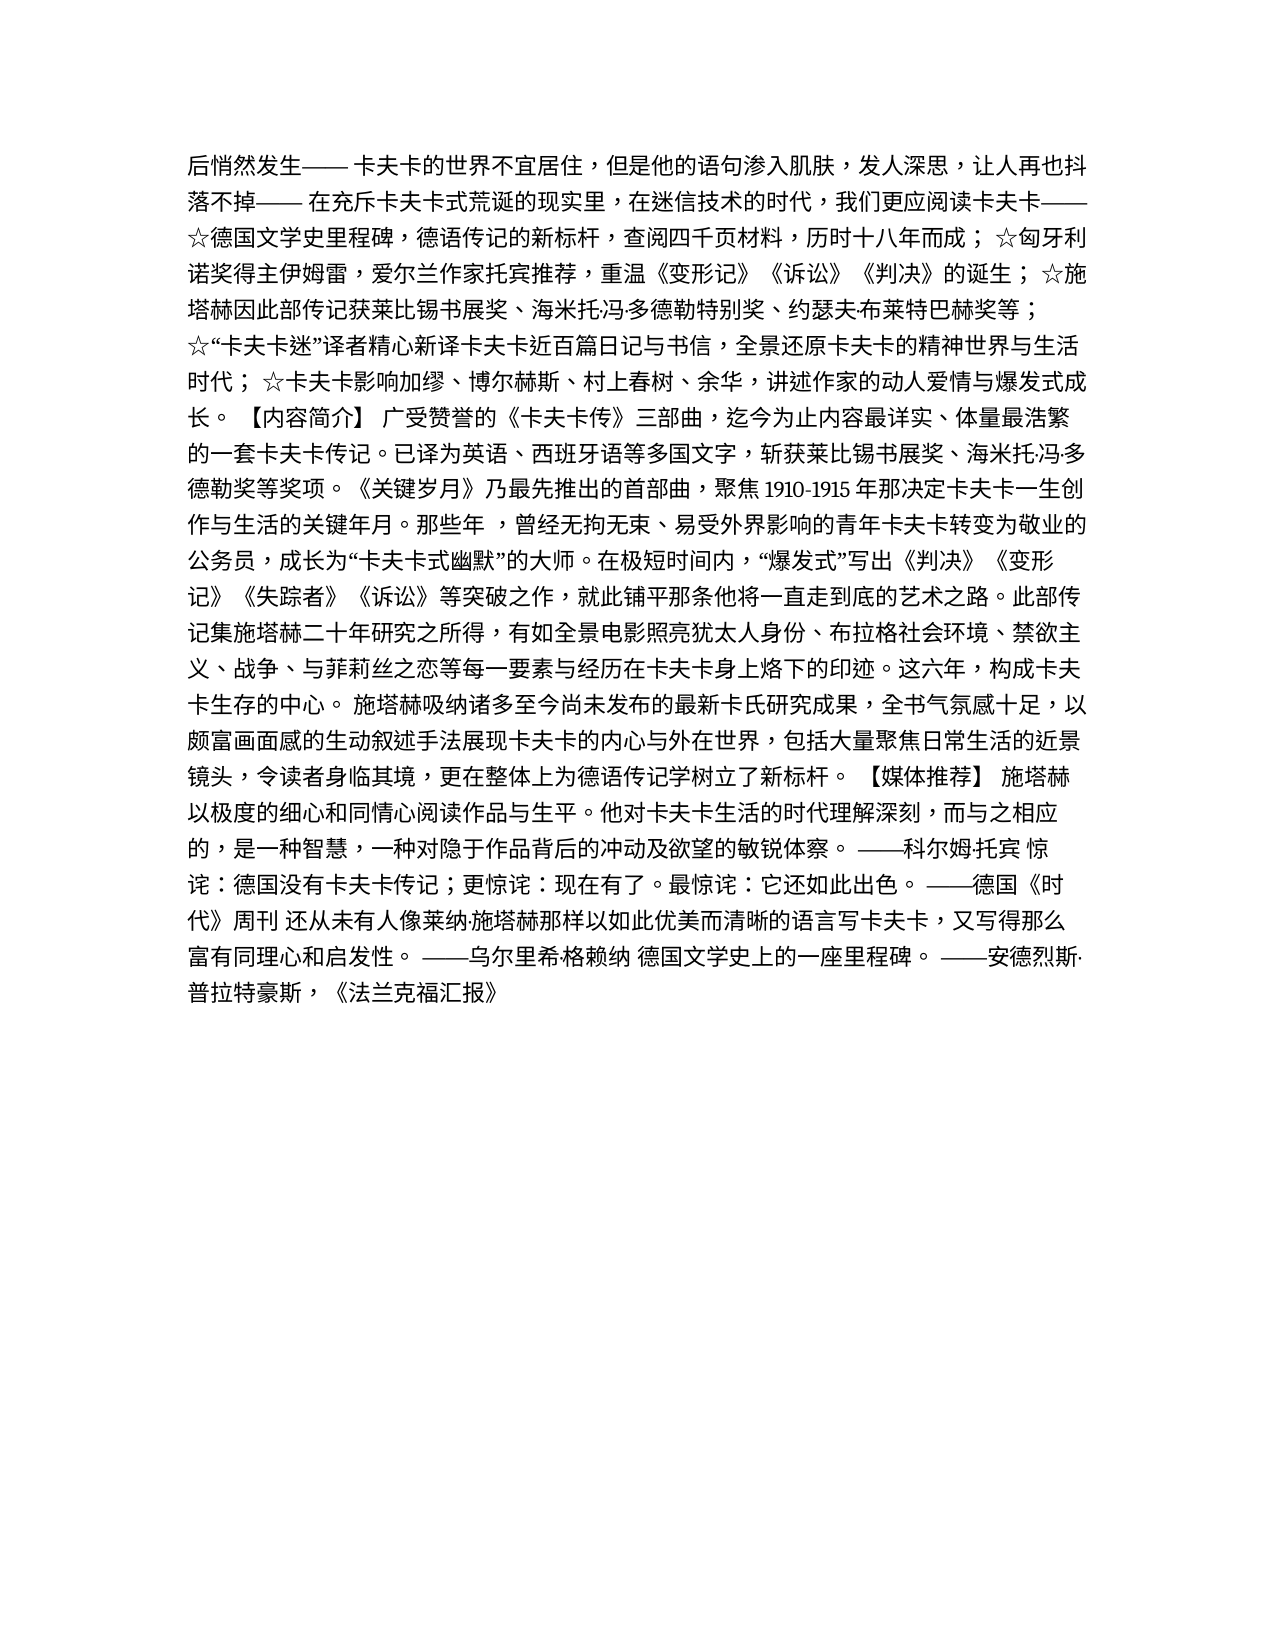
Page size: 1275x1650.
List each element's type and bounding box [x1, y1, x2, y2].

text [187, 150, 1087, 1008]
